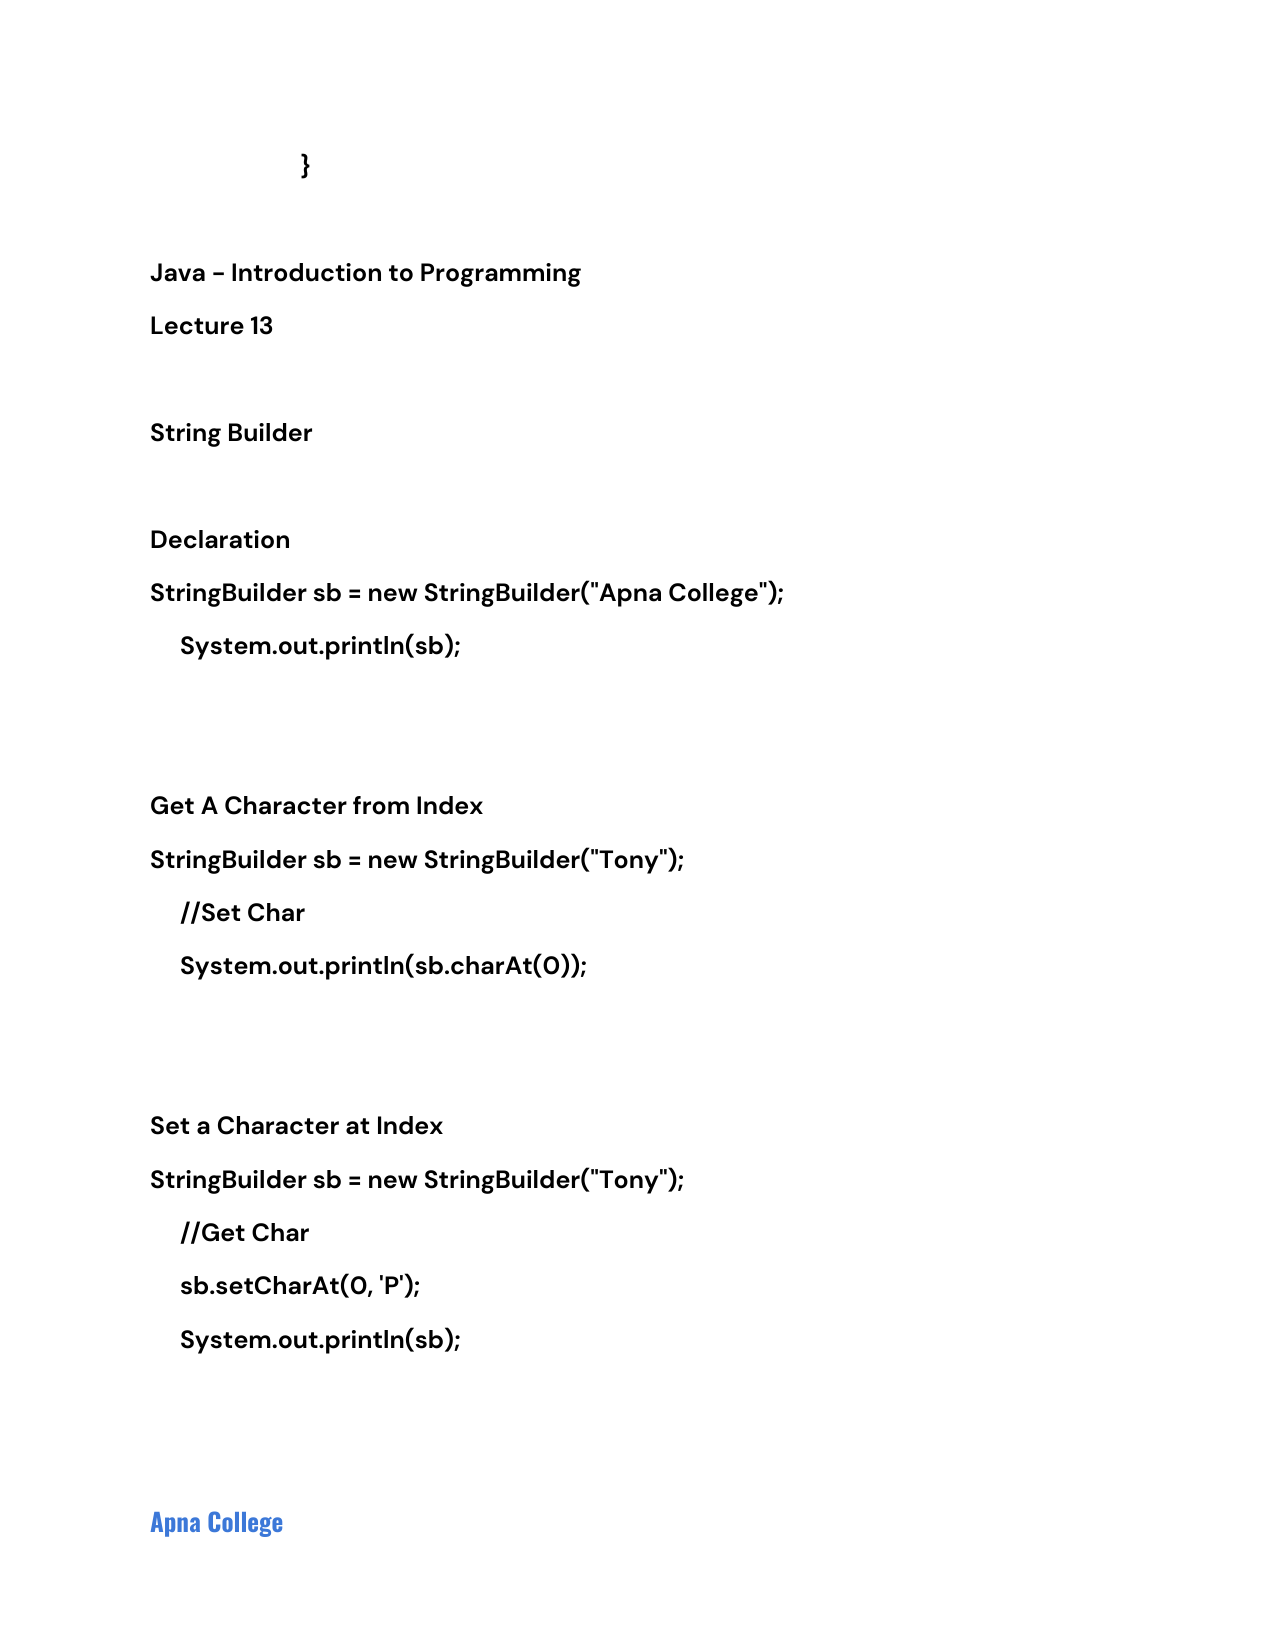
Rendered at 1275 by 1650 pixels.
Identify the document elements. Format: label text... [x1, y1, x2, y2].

text System.out.println(sb); [150, 1323, 1125, 1356]
text StringBuilder sb = new StringBuilder("Apna College"); [150, 577, 1125, 609]
text Declaration [150, 523, 1125, 556]
text System.out.println(sb.charAt(0)); [150, 950, 1125, 982]
text System.out.println(sb); [150, 630, 1125, 662]
text sb.setCharAt(0, 'P'); [150, 1270, 1125, 1302]
text } [300, 150, 1125, 182]
text Java - Introduction to Programming [150, 257, 1125, 289]
text StringBuilder sb = new StringBuilder("Tony"); [150, 843, 1125, 876]
text StringBuilder sb = new StringBuilder("Tony"); [150, 1163, 1125, 1196]
text Set a Character at Index [150, 1110, 1125, 1142]
text Get A Character from Index [150, 790, 1125, 822]
text //Set Char [150, 897, 1125, 929]
text Lecture 13 [150, 310, 1125, 342]
text String Builder [150, 417, 1125, 449]
text //Get Char [150, 1217, 1125, 1249]
